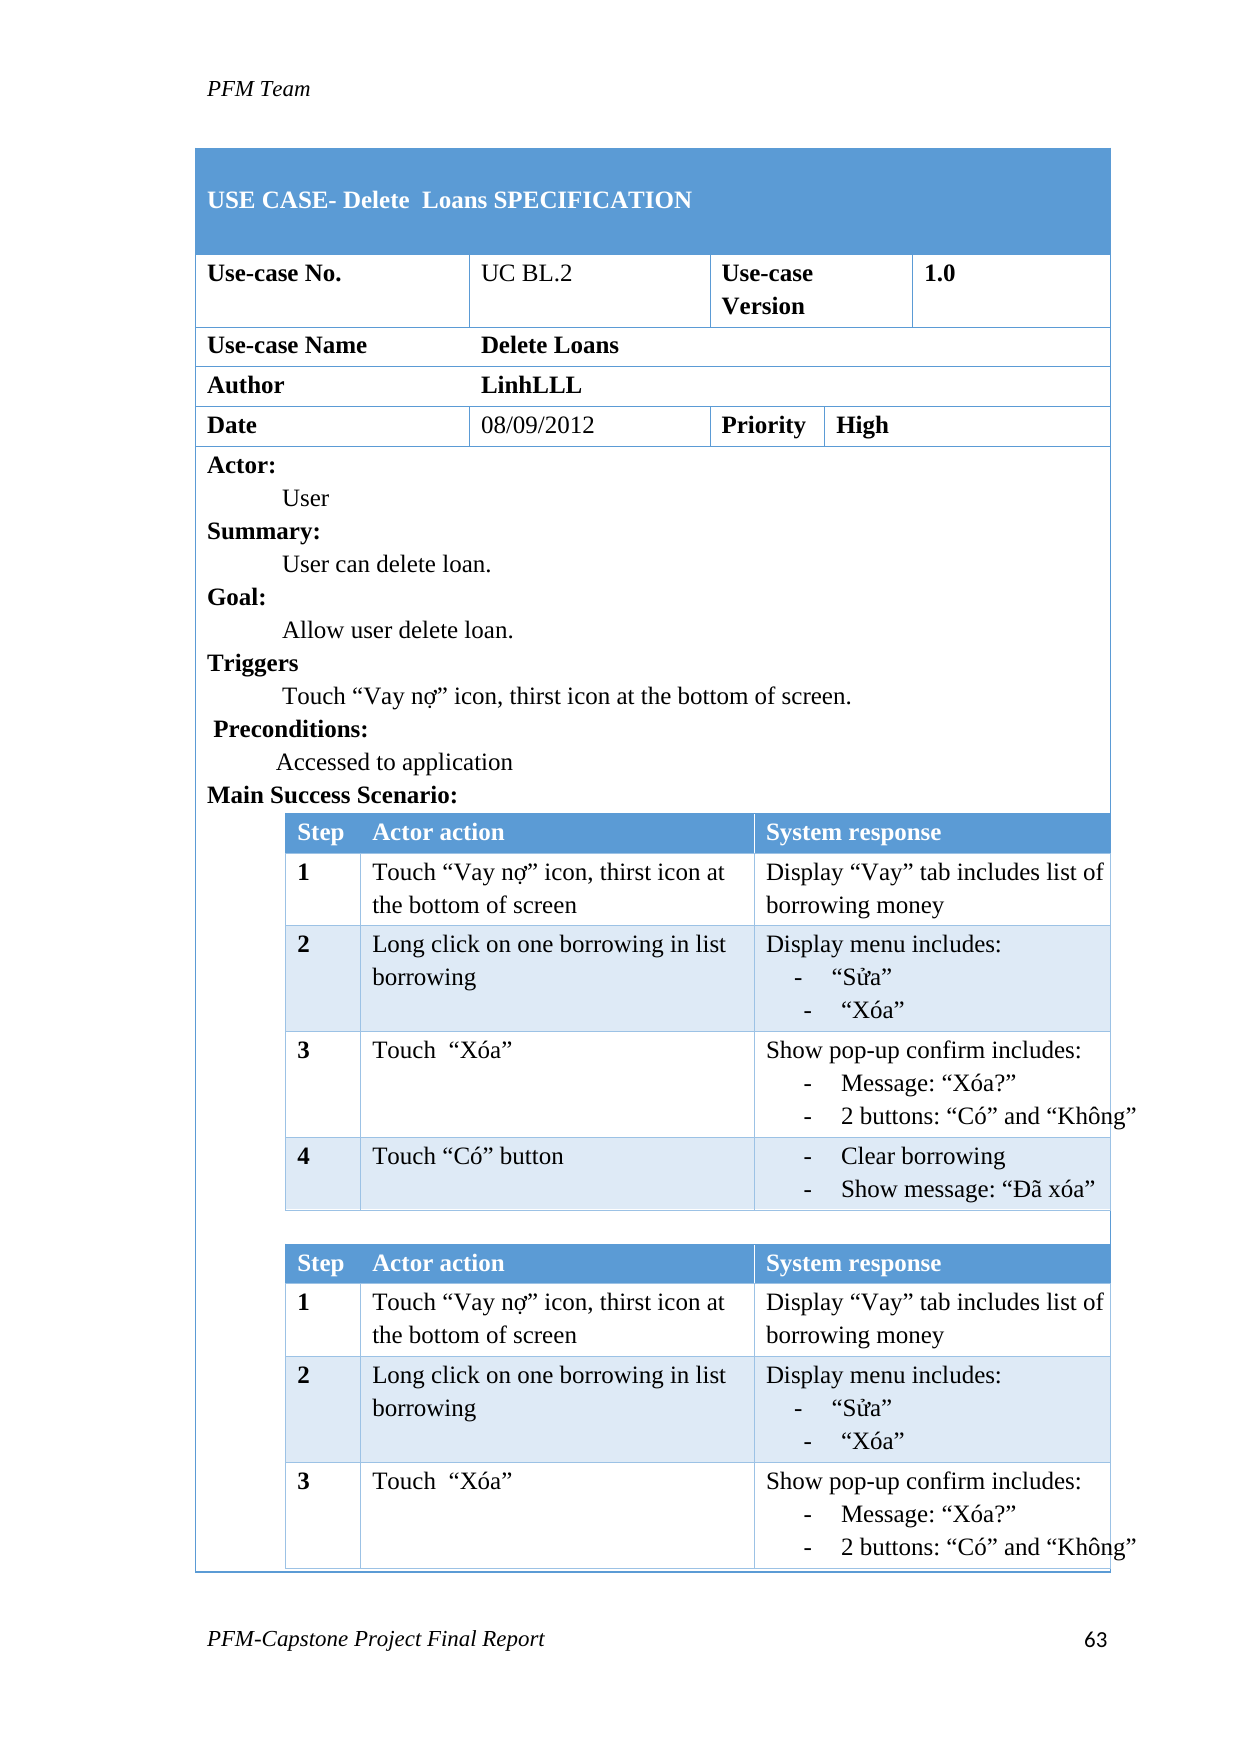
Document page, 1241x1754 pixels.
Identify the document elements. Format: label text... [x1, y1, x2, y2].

table_cell 08/09/2012 [470, 407, 710, 446]
table_cell Use-case No. [196, 255, 469, 327]
table_cell Date [196, 407, 469, 446]
table_cell Use-case Version [711, 255, 912, 327]
table_cell UC BL.2 [470, 255, 710, 327]
table_cell Delete Loans [470, 328, 1110, 366]
table_cell Priority [711, 407, 824, 446]
table_cell High [825, 407, 1110, 446]
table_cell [196, 447, 1110, 1571]
table_cell LinhLLL [470, 367, 1110, 406]
table_cell Author [196, 367, 469, 406]
table_cell 1.0 [913, 255, 1110, 327]
table_header USE CASE- Delete Loans SPECIFICATION [196, 149, 1110, 254]
table_cell Use-case Name [196, 328, 469, 366]
